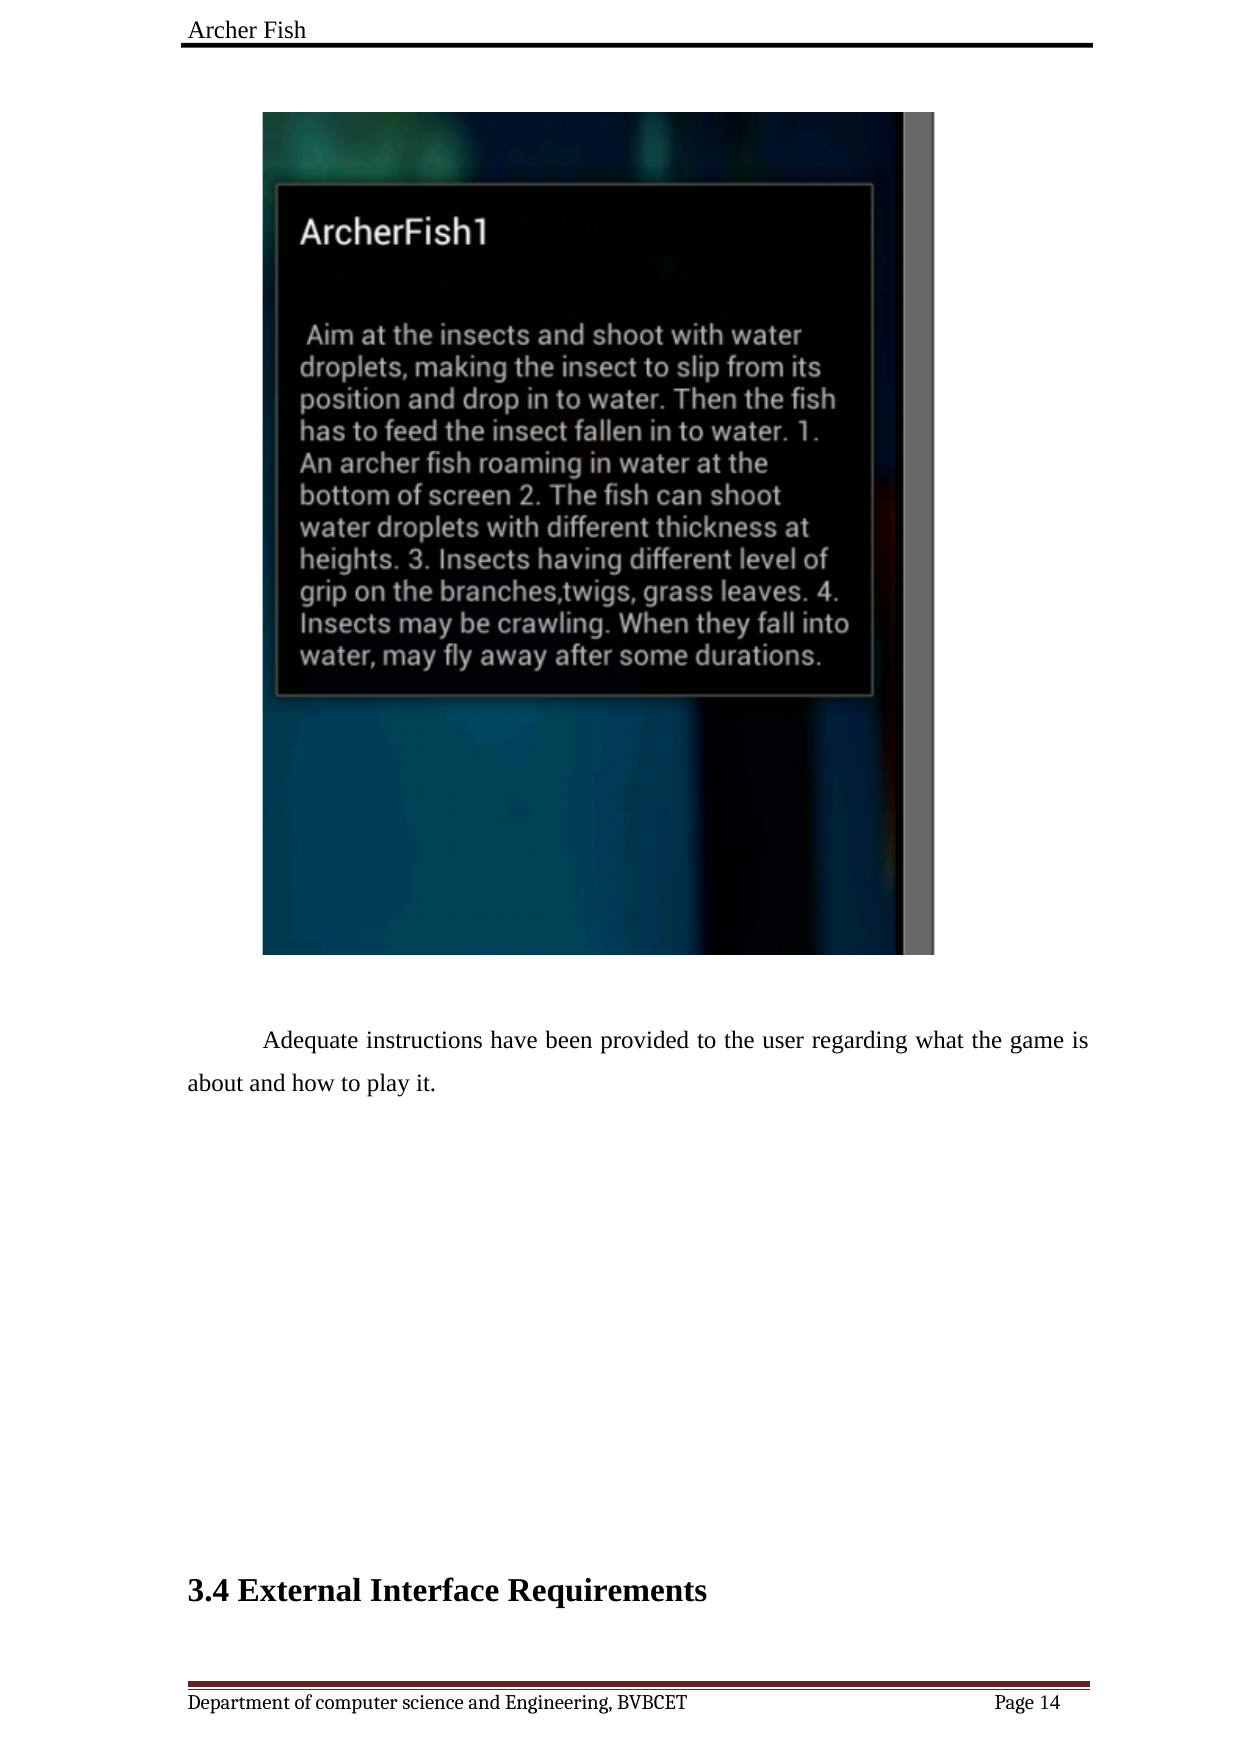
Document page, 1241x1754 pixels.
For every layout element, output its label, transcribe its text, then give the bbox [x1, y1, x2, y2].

text Adequate instructions have been provided to the user regarding what the game is about and how to play it. [187, 1025, 1090, 1097]
text 3.4 External Interface Requirements [187, 1570, 1090, 1608]
